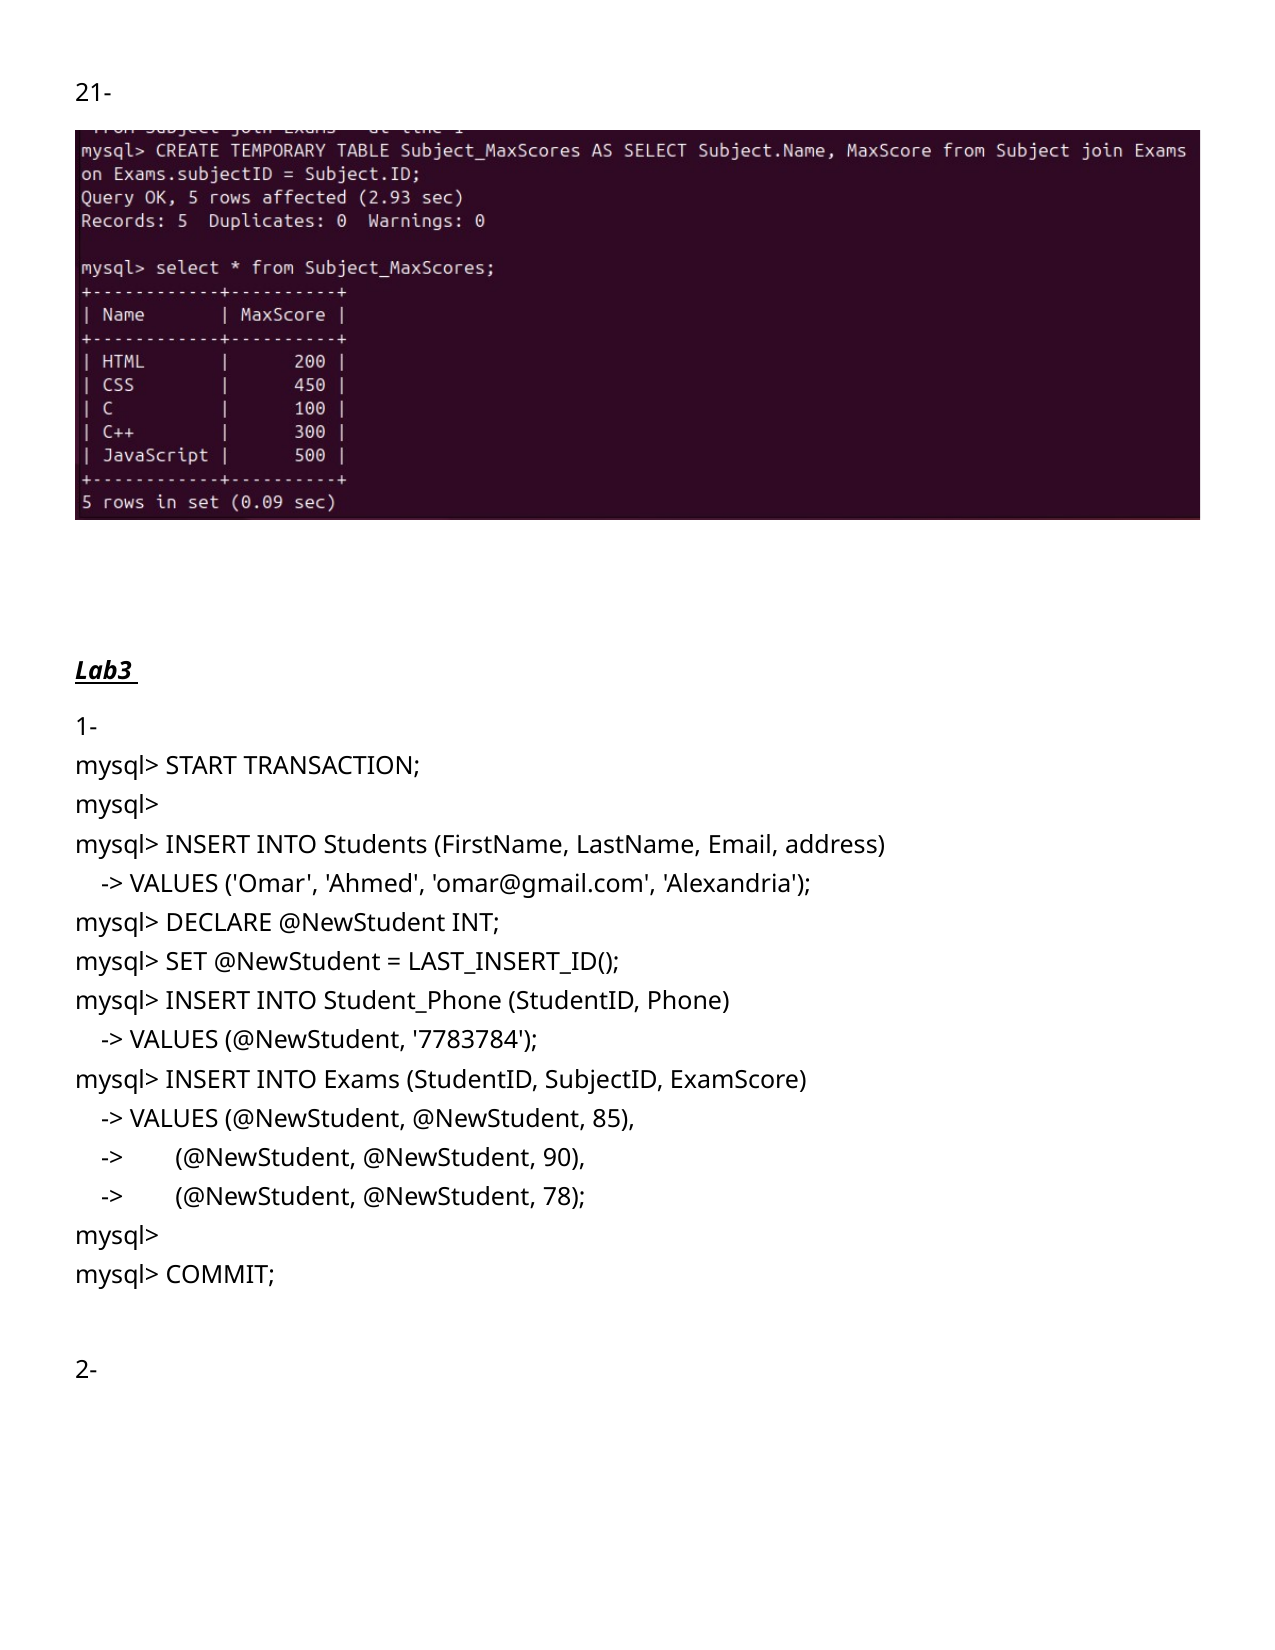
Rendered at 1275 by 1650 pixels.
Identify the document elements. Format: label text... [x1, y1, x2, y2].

picture [75, 130, 1200, 520]
text mysql> [75, 787, 1200, 821]
text -> (@NewStudent, @NewStudent, 90), [75, 1140, 1200, 1174]
text mysql> SET @NewStudent = LAST_INSERT_ID(); [75, 944, 1200, 978]
text 2- [75, 1352, 1200, 1386]
text mysql> INSERT INTO Exams (StudentID, SubjectID, ExamScore) [75, 1061, 1200, 1095]
text Lab3 [75, 653, 1200, 687]
text -> VALUES (@NewStudent, @NewStudent, 85), [75, 1101, 1200, 1134]
text mysql> INSERT INTO Student_Phone (StudentID, Phone) [75, 983, 1200, 1017]
text mysql> INSERT INTO Students (FirstName, LastName, Email, address) [75, 826, 1200, 860]
text -> (@NewStudent, @NewStudent, 78); [75, 1179, 1200, 1213]
text 21- [75, 75, 1200, 109]
text -> VALUES ('Omar', 'Ahmed', 'omar@gmail.com', 'Alexandria'); [75, 866, 1200, 899]
text 1- [75, 709, 1200, 743]
text -> VALUES (@NewStudent, '7783784'); [75, 1022, 1200, 1056]
text mysql> COMMIT; [75, 1257, 1200, 1291]
text mysql> START TRANSACTION; [75, 748, 1200, 782]
text mysql> DECLARE @NewStudent INT; [75, 905, 1200, 939]
text mysql> [75, 1218, 1200, 1252]
